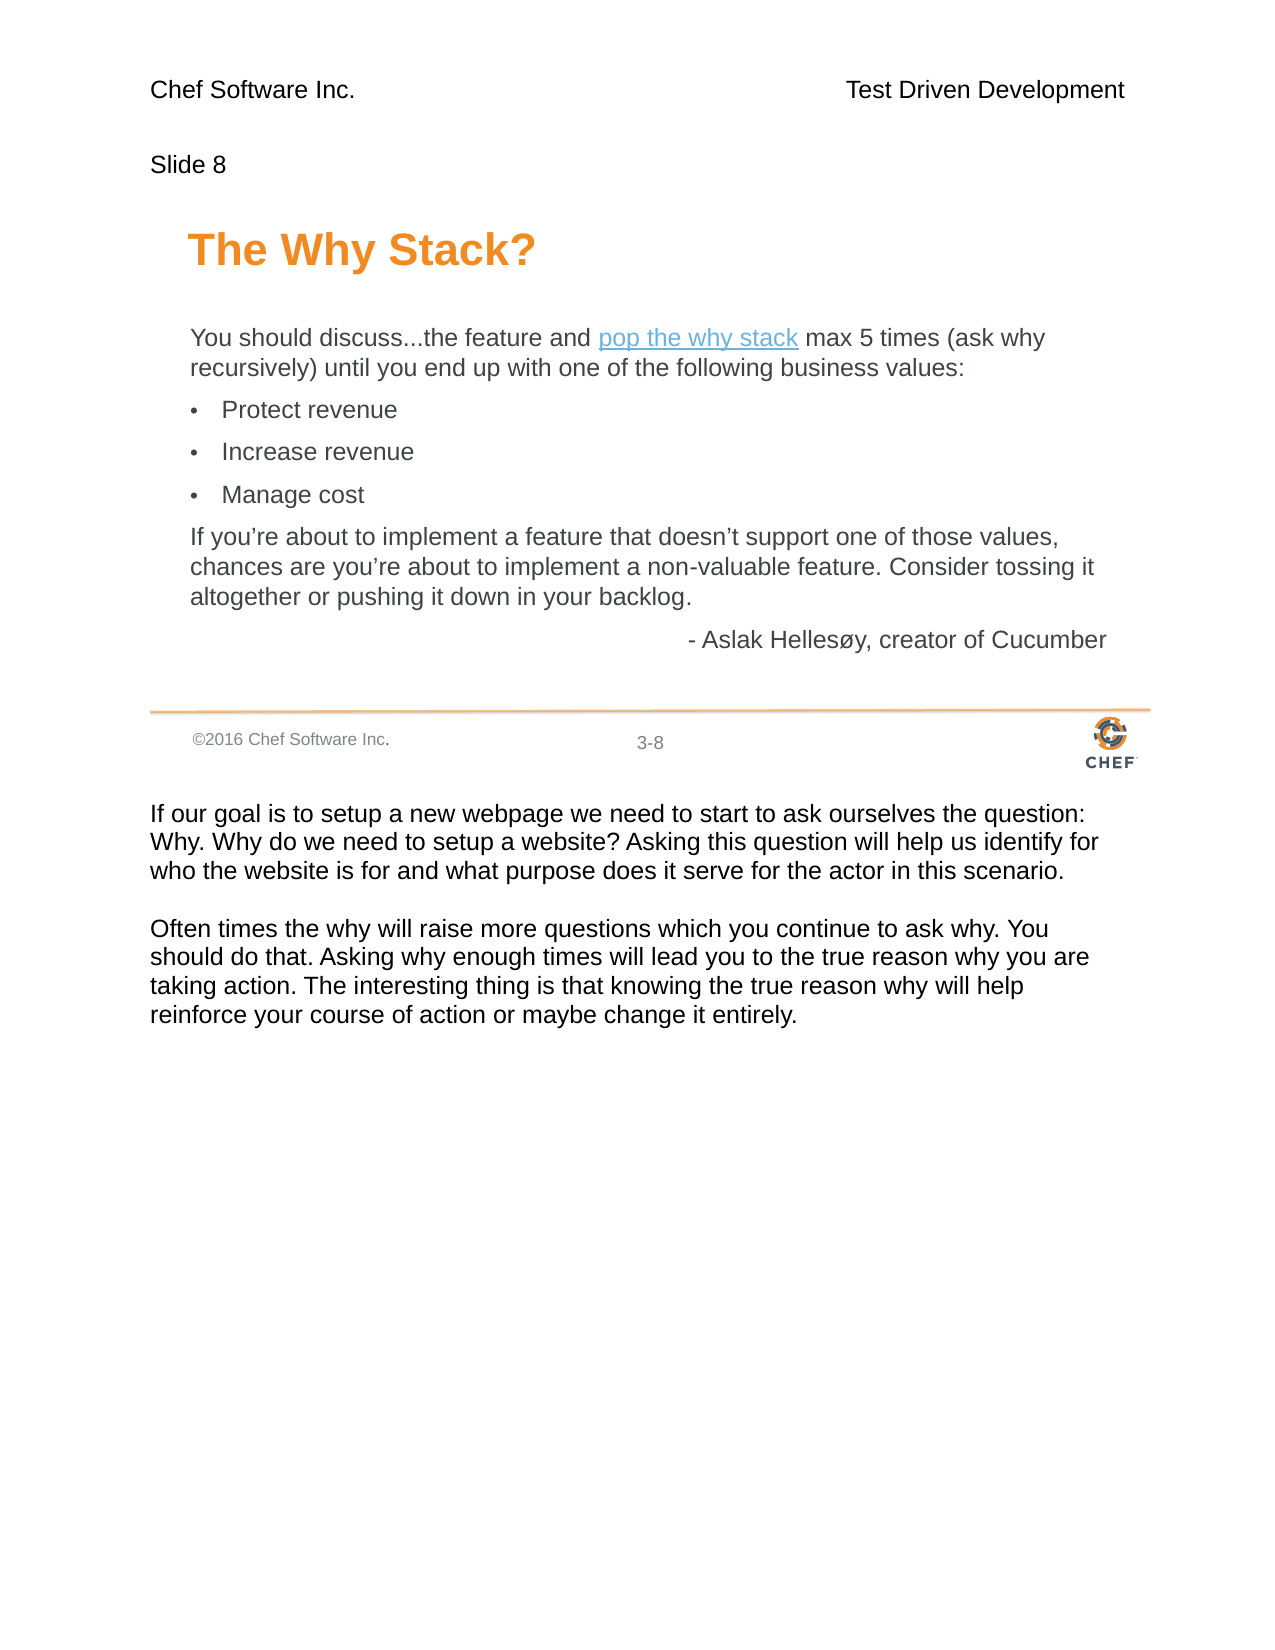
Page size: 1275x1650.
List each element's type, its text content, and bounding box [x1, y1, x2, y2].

text Often times the why will raise more questions which you continue to ask why. You should do that. Asking why enough times will lead you to the true reason why you are taking action. The interesting thing is that knowing the true reason why will help reinforce your course of action or maybe change it entirely. [150, 913, 1125, 1028]
text Slide 8 [150, 150, 1125, 179]
text If our goal is to setup a new webpage we need to start to ask ourselves the question: Why. Why do we need to setup a website? Asking this question will help us identify for who the website is for and what purpose does it serve for the actor in this scenario. [150, 798, 1125, 885]
